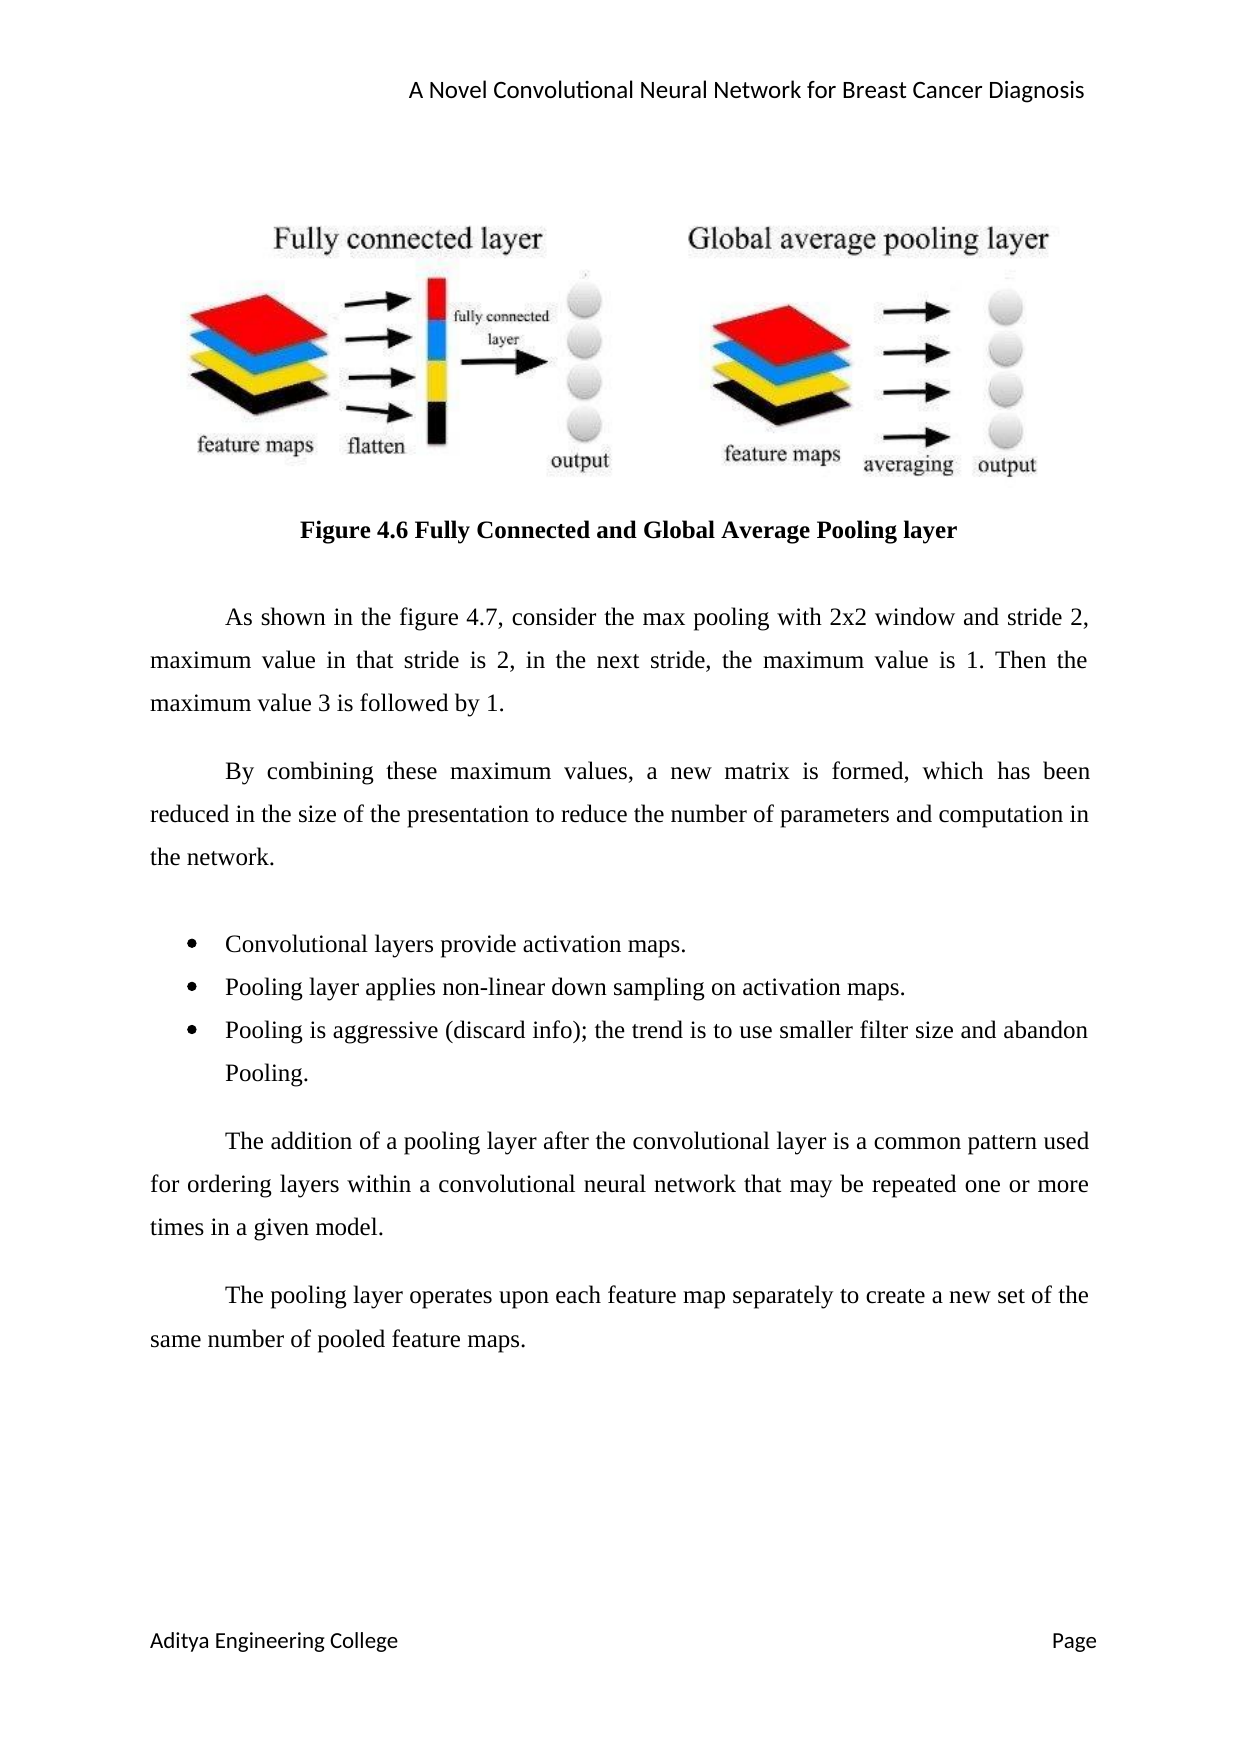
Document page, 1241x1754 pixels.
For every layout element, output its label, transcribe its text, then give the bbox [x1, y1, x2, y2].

text The addition of a pooling layer after the convolutional layer is a common pattern used for ordering layers within a convolutional neural network that may be repeated one or more times in a given model. [150, 1126, 1090, 1241]
list Pooling layer applies non-linear down sampling on activation maps. [187, 972, 1090, 1001]
picture [180, 193, 1060, 503]
list Pooling is aggressive (discard info); the trend is to use smaller filter size and abandon Pooling. [187, 1015, 1090, 1087]
text Figure 4.6 Fully Connected and Global Average Pooling layer [225, 516, 1090, 544]
text As shown in the figure 4.7, consider the max pooling with 2x2 window and stride 2, maximum value in that stride is 2, in the next stride, the maximum value is 1. Then the maximum value 3 is followed by 1. [150, 602, 1090, 717]
list Convolutional layers provide activation maps. [187, 929, 1090, 957]
text By combining these maximum values, a new matrix is formed, which has been reduced in the size of the presentation to reduce the number of parameters and computation in the network. [150, 756, 1090, 871]
text The pooling layer operates upon each feature map separately to create a new set of the same number of pooled feature maps. [150, 1281, 1090, 1352]
